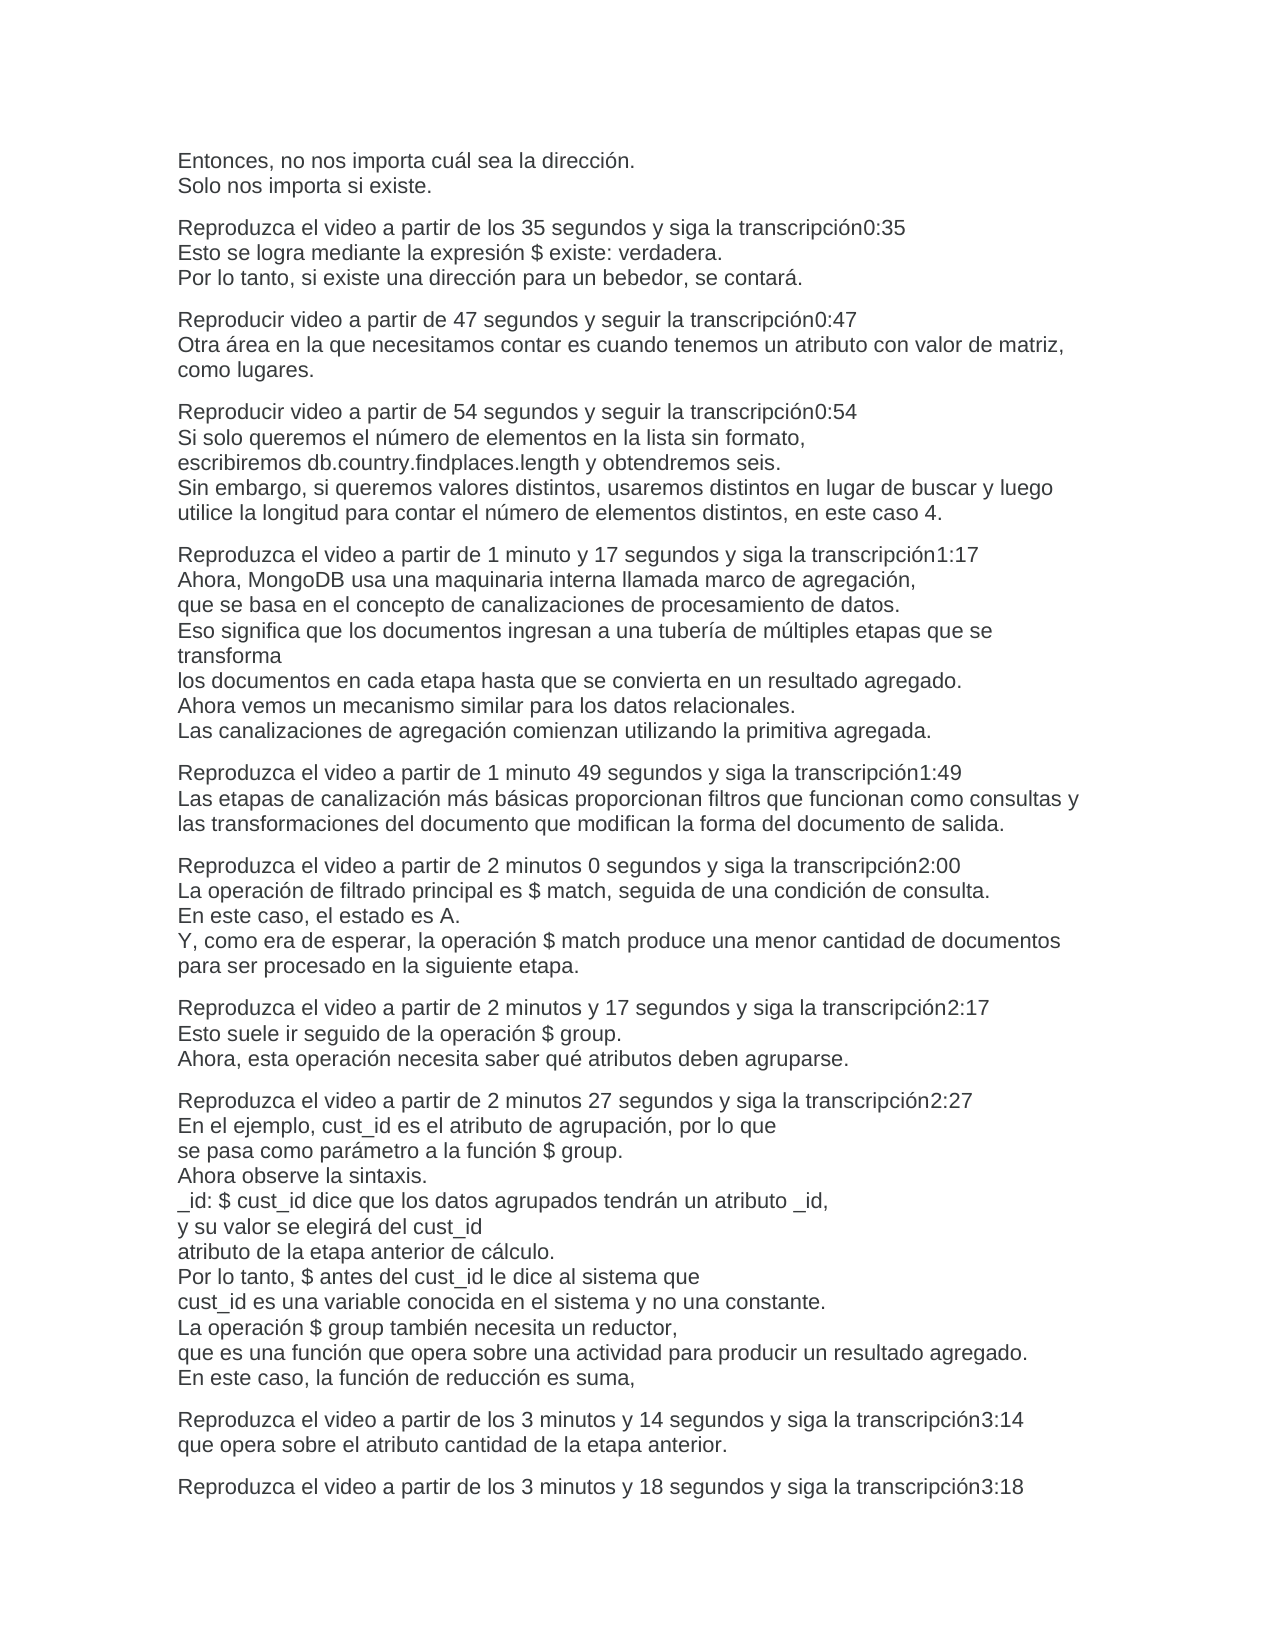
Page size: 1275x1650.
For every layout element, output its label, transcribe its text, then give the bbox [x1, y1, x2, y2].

text Entonces, no nos importa cuál sea la dirección. [177, 148, 1098, 173]
text En este caso, la función de reducción es suma, [177, 1365, 1098, 1390]
text En el ejemplo, cust_id es el atributo de agrupación, por lo que [177, 1113, 1098, 1138]
text Por lo tanto, si existe una dirección para un bebedor, se contará. [177, 265, 1098, 290]
text Las etapas de canalización más básicas proporcionan filtros que funcionan como consultas y [177, 786, 1098, 811]
text La operación $ group también necesita un reductor, [177, 1314, 1098, 1340]
text atributo de la etapa anterior de cálculo. [177, 1239, 1098, 1264]
text Reproducir video a partir de 54 segundos y seguir la transcripción0:54 [177, 399, 1098, 424]
text Eso significa que los documentos ingresan a una tubería de múltiples etapas que se transforma [177, 618, 1098, 668]
text Ahora, MongoDB usa una maquinaria interna llamada marco de agregación, [177, 567, 1098, 592]
text los documentos en cada etapa hasta que se convierta en un resultado agregado. [177, 668, 1098, 693]
text que opera sobre el atributo cantidad de la etapa anterior. [177, 1432, 1098, 1457]
text Otra área en la que necesitamos contar es cuando tenemos un atributo con valor de matriz, [177, 332, 1098, 357]
text Ahora, esta operación necesita saber qué atributos deben agruparse. [177, 1046, 1098, 1071]
text Reproduzca el video a partir de 2 minutos 27 segundos y siga la transcripción2:27 [177, 1088, 1098, 1113]
text que se basa en el concepto de canalizaciones de procesamiento de datos. [177, 592, 1098, 618]
text En este caso, el estado es A. [177, 903, 1098, 928]
text Reproduzca el video a partir de 1 minuto y 17 segundos y siga la transcripción1:17 [177, 542, 1098, 567]
text utilice la longitud para contar el número de elementos distintos, en este caso 4. [177, 500, 1098, 525]
text Ahora observe la sintaxis. [177, 1163, 1098, 1188]
text _id: $ cust_id dice que los datos agrupados tendrán un atributo _id, [177, 1188, 1098, 1214]
text Reproduzca el video a partir de 2 minutos y 17 segundos y siga la transcripción2:17 [177, 995, 1098, 1021]
text Solo nos importa si existe. [177, 173, 1098, 198]
text para ser procesado en la siguiente etapa. [177, 953, 1098, 979]
text Ahora vemos un mecanismo similar para los datos relacionales. [177, 693, 1098, 718]
text Si solo queremos el número de elementos en la lista sin formato, [177, 424, 1098, 450]
text Esto suele ir seguido de la operación $ group. [177, 1021, 1098, 1046]
text que es una función que opera sobre una actividad para producir un resultado agregado. [177, 1340, 1098, 1365]
text Reproduzca el video a partir de los 3 minutos y 14 segundos y siga la transcripción3:14 [177, 1407, 1098, 1432]
text Y, como era de esperar, la operación $ match produce una menor cantidad de documentos [177, 928, 1098, 953]
text Reproducir video a partir de 47 segundos y seguir la transcripción0:47 [177, 307, 1098, 332]
text escribiremos db.country.findplaces.length y obtendremos seis. [177, 450, 1098, 475]
text Por lo tanto, $ antes del cust_id le dice al sistema que [177, 1264, 1098, 1289]
text Las canalizaciones de agregación comienzan utilizando la primitiva agregada. [177, 718, 1098, 744]
text Reproduzca el video a partir de los 35 segundos y siga la transcripción0:35 [177, 215, 1098, 240]
text cust_id es una variable conocida en el sistema y no una constante. [177, 1289, 1098, 1314]
text Reproduzca el video a partir de 1 minuto 49 segundos y siga la transcripción1:49 [177, 760, 1098, 786]
text La operación de filtrado principal es $ match, seguida de una condición de consulta. [177, 878, 1098, 903]
text y su valor se elegirá del cust_id [177, 1214, 1098, 1239]
text se pasa como parámetro a la función $ group. [177, 1138, 1098, 1163]
text Esto se logra mediante la expresión $ existe: verdadera. [177, 240, 1098, 265]
text Reproduzca el video a partir de 2 minutos 0 segundos y siga la transcripción2:00 [177, 853, 1098, 878]
text como lugares. [177, 357, 1098, 383]
text Sin embargo, si queremos valores distintos, usaremos distintos en lugar de buscar y luego [177, 475, 1098, 500]
text Reproduzca el video a partir de los 3 minutos y 18 segundos y siga la transcripción3:18 [177, 1474, 1098, 1499]
text las transformaciones del documento que modifican la forma del documento de salida. [177, 811, 1098, 836]
